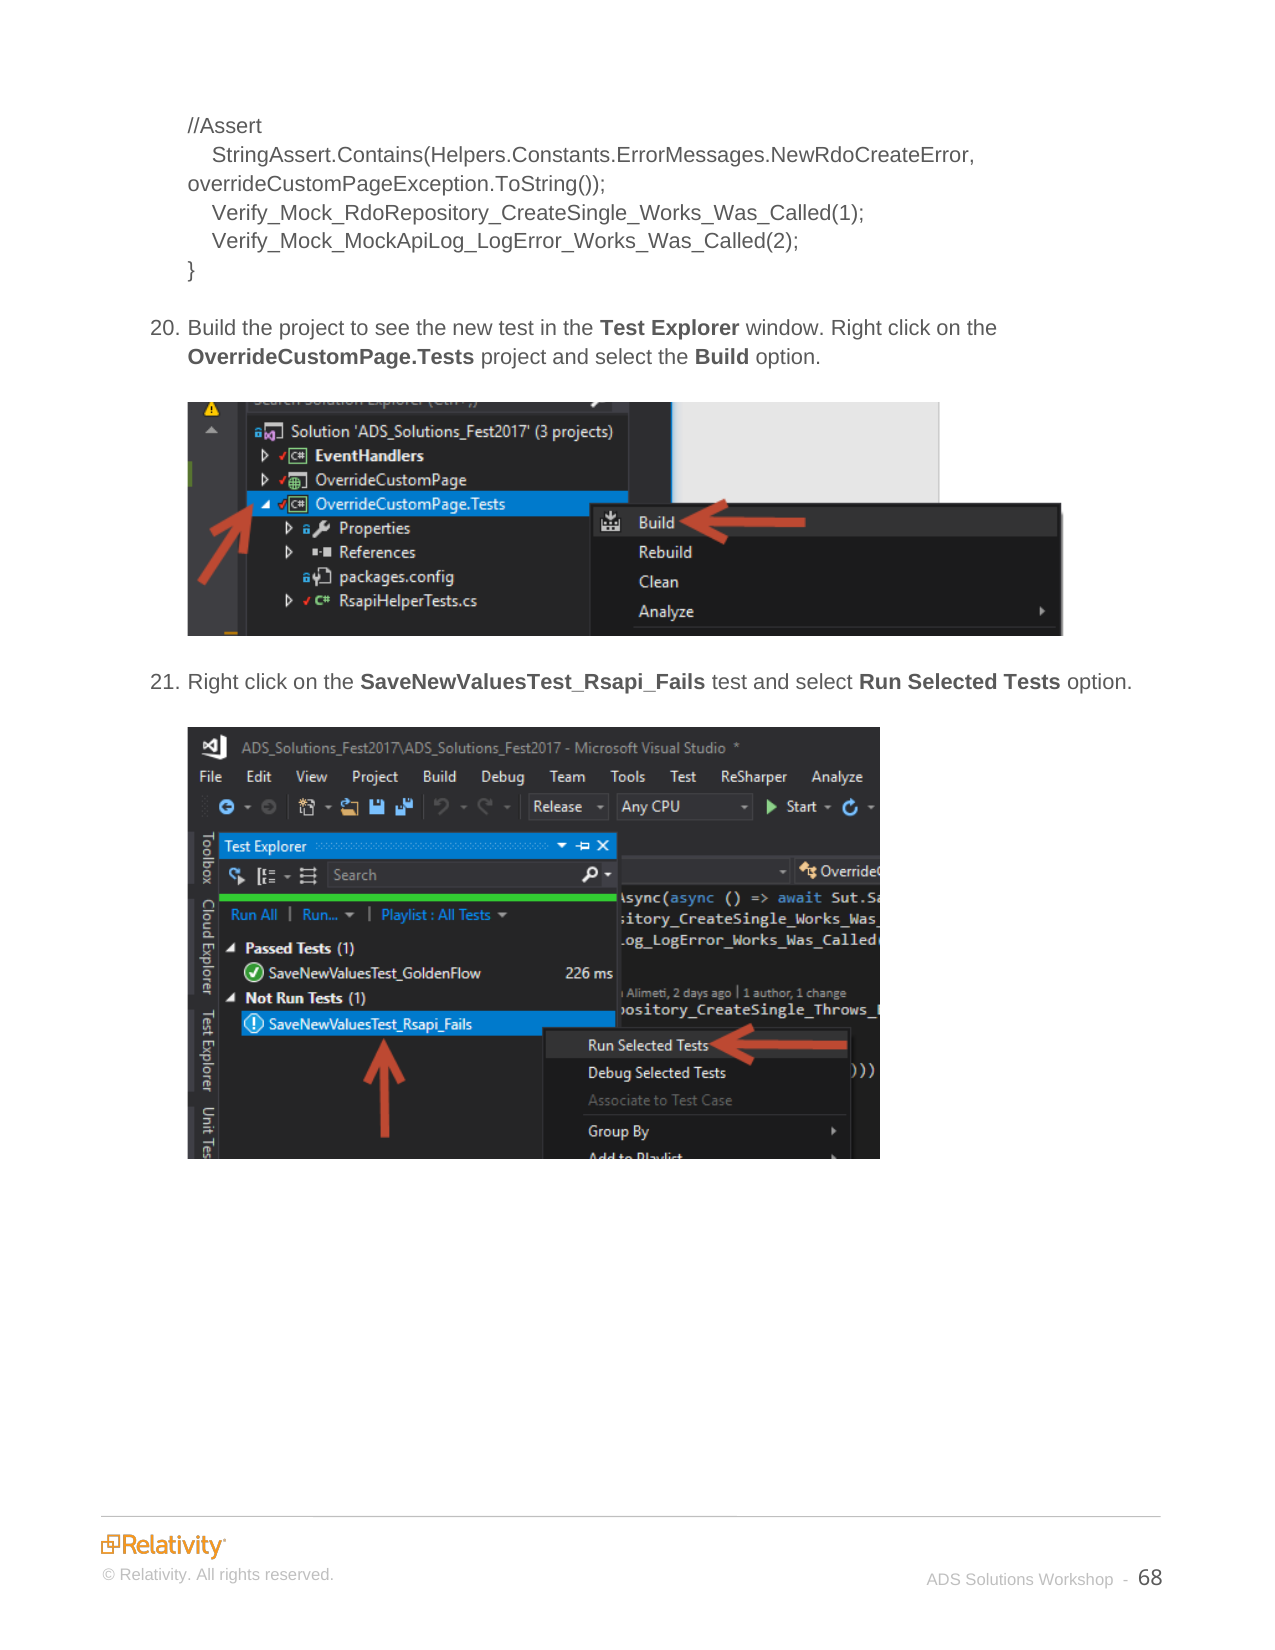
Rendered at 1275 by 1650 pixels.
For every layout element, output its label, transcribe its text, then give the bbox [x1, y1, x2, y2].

picture [187, 402, 1064, 636]
list Right click on the SaveNewValuesTest_Rsapi_Fails test and select Run Selected Tests option. [150, 669, 1162, 694]
list Build the project to see the new test in the Test Explorer window. Right click on the OverrideCustomPage.Tests project and select the Build option. [150, 315, 1162, 369]
list StringAssert.Contains(Helpers.Constants.ErrorMessages.NewRdoCreateError, overrideCustomPageException.ToString()); [187, 141, 1162, 196]
picture [187, 727, 880, 1159]
list //Assert [187, 112, 1162, 138]
list } [187, 257, 1162, 282]
list Verify_Mock_MockApiLog_LogError_Works_Was_Called(2); [187, 228, 1162, 253]
picture [100, 1534, 227, 1560]
list Verify_Mock_RdoRepository_CreateSingle_Works_Was_Called(1); [187, 199, 1162, 224]
